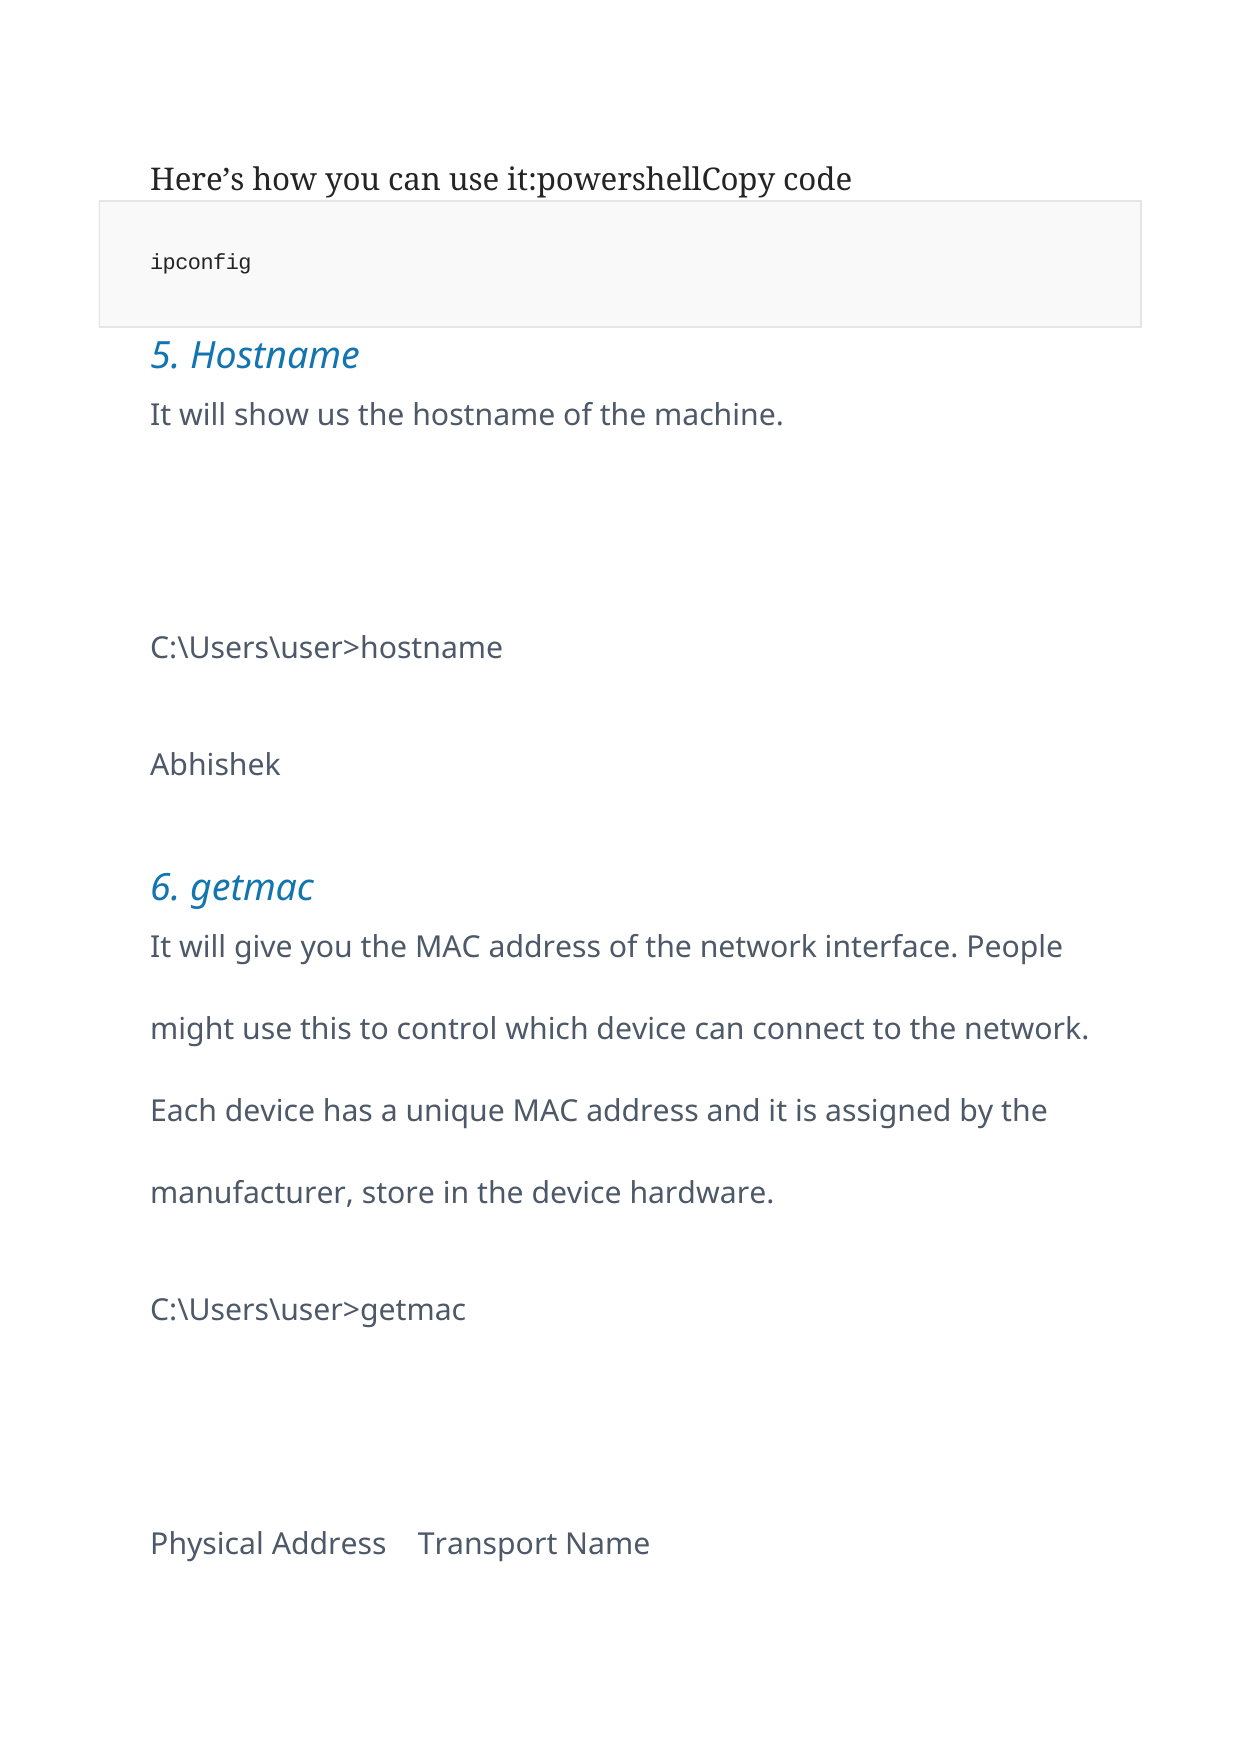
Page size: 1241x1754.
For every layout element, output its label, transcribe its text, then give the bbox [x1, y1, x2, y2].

text ipconfig [100, 202, 1140, 326]
subtitle 5. Hostname [150, 328, 1090, 379]
text C:\Users\user>getmac [150, 1288, 1090, 1330]
text Physical Address Transport Name [150, 1522, 1090, 1563]
subtitle 6. getmac [150, 860, 1090, 911]
text C:\Users\user>hostname [150, 626, 1090, 667]
text It will show us the hostname of the machine. [150, 393, 1090, 434]
text Here’s how you can use it:powershellCopy code [150, 150, 1090, 200]
text It will give you the MAC address of the network interface. People might use this to control which device can connect to the network. Each device has a unique MAC address and it is assigned by the manufacturer, store in the device hardware. [150, 925, 1090, 1213]
text Abhishek [150, 743, 1090, 784]
